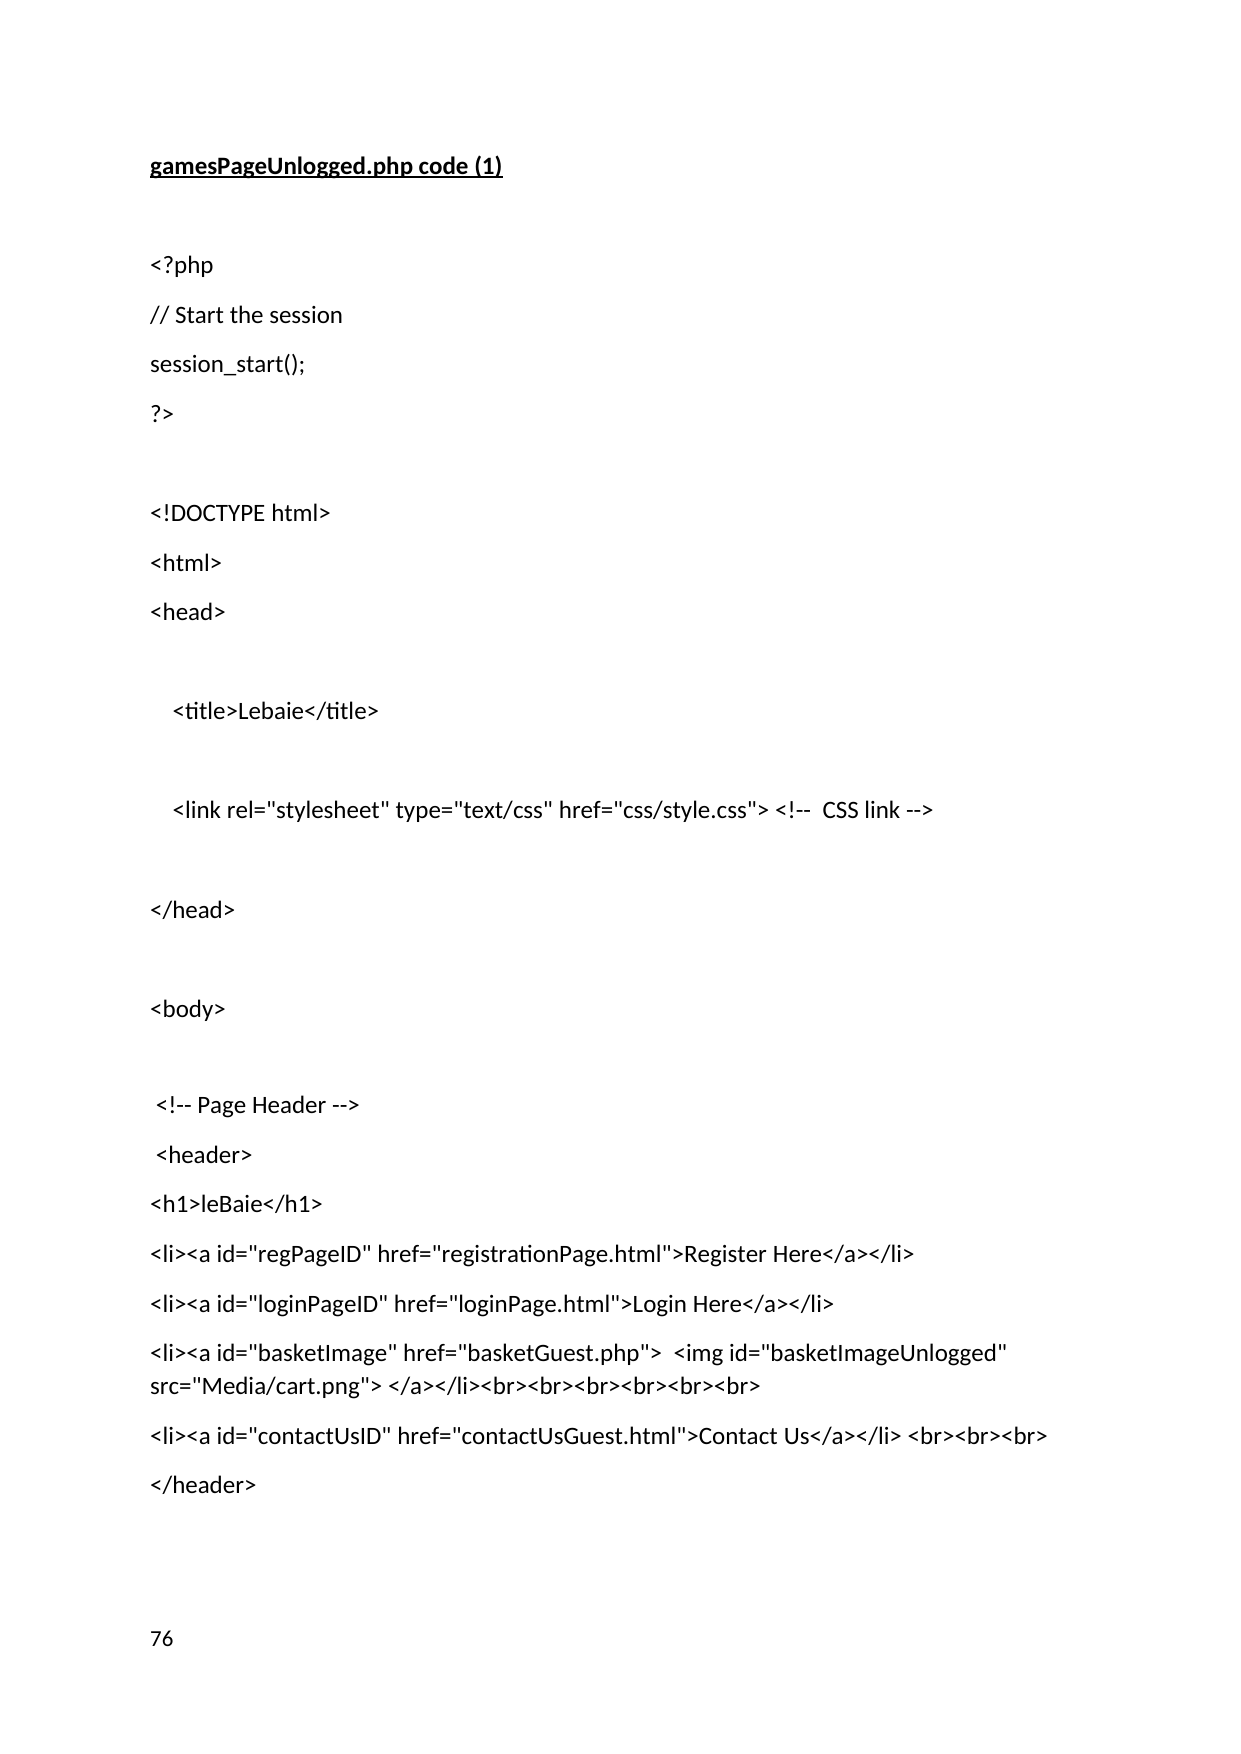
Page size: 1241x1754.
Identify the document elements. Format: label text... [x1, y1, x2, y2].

text <li><a id="contactUsID" href="contactUsGuest.html">Contact Us</a></li> <br><br><br> [150, 1420, 1090, 1450]
text </head> [150, 894, 1090, 924]
text <link rel="stylesheet" type="text/css" href="css/style.css"> <!-- CSS link --> [150, 794, 1090, 825]
text // Start the session [150, 299, 1090, 329]
text <li><a id="loginPageID" href="loginPage.html">Login Here</a></li> [150, 1288, 1090, 1318]
text <!DOCTYPE html> [150, 497, 1090, 528]
text <head> [150, 596, 1090, 627]
text <li><a id="basketImage" href="basketGuest.php"> <img id="basketImageUnlogged" src="Media/cart.png"> </a></li><br><br><br><br><br><br> [150, 1337, 1090, 1401]
text <h1>leBaie</h1> [150, 1188, 1090, 1219]
text <header> [150, 1139, 1090, 1169]
text ?> [150, 398, 1090, 428]
text </header> [150, 1469, 1090, 1500]
text session_start(); [150, 348, 1090, 379]
text <li><a id="regPageID" href="registrationPage.html">Register Here</a></li> [150, 1238, 1090, 1269]
text <!-- Page Header --> [150, 1089, 1090, 1120]
text <?php [150, 249, 1090, 280]
text <html> [150, 547, 1090, 577]
text <body> [150, 993, 1090, 1023]
text <title>Lebaie</title> [150, 695, 1090, 726]
text gamesPageUnlogged.php code (1) [150, 150, 1090, 181]
